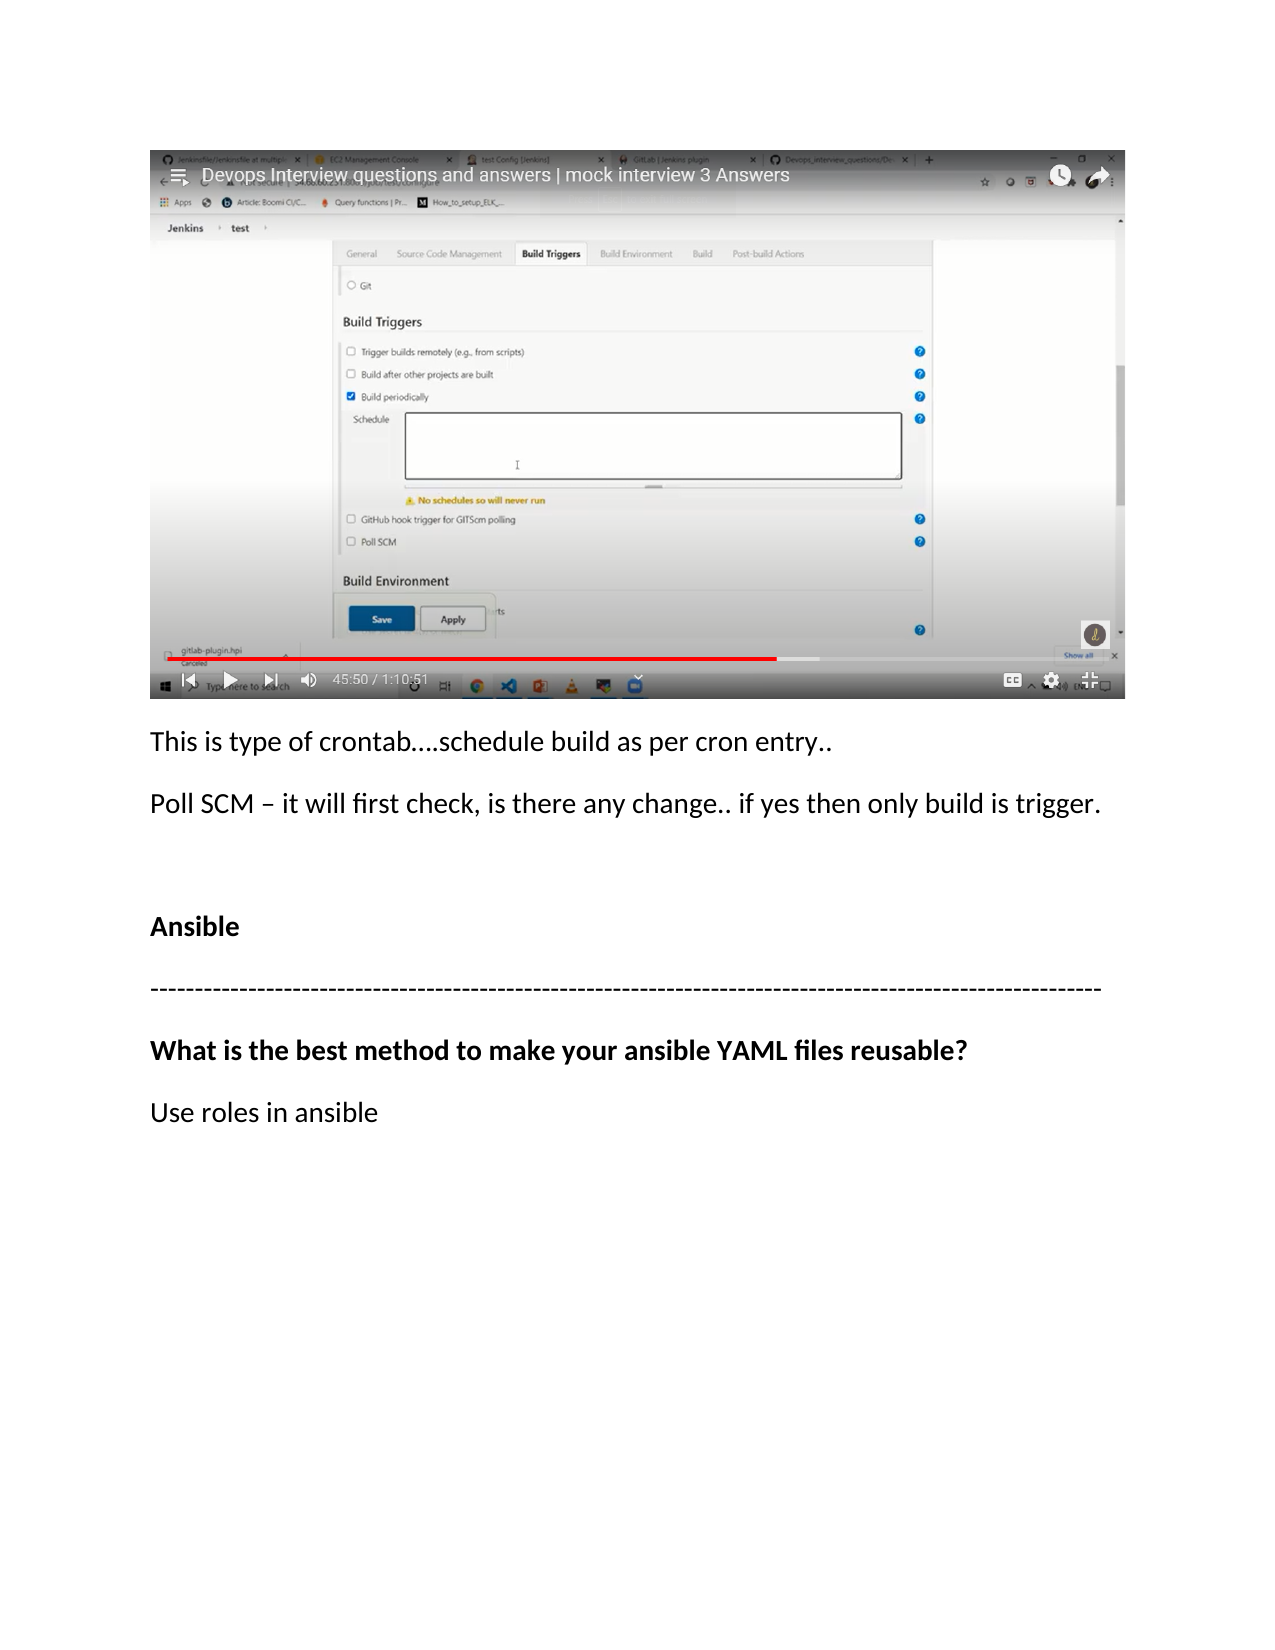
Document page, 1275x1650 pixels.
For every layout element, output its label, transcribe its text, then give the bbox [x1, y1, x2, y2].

text This is type of crontab….schedule build as per cron entry.. [150, 723, 1125, 759]
text ----------------------------------------------------------------------------------------------------------- [150, 970, 1125, 1006]
text Use roles in ansible [150, 1094, 1125, 1129]
text What is the best method to make your ansible YAML files reusable? [150, 1032, 1125, 1068]
text Ansible [150, 908, 1125, 944]
picture [150, 150, 1125, 699]
text Poll SCM – it will first check, is there any change.. if yes then only build is trigger. [150, 785, 1125, 821]
